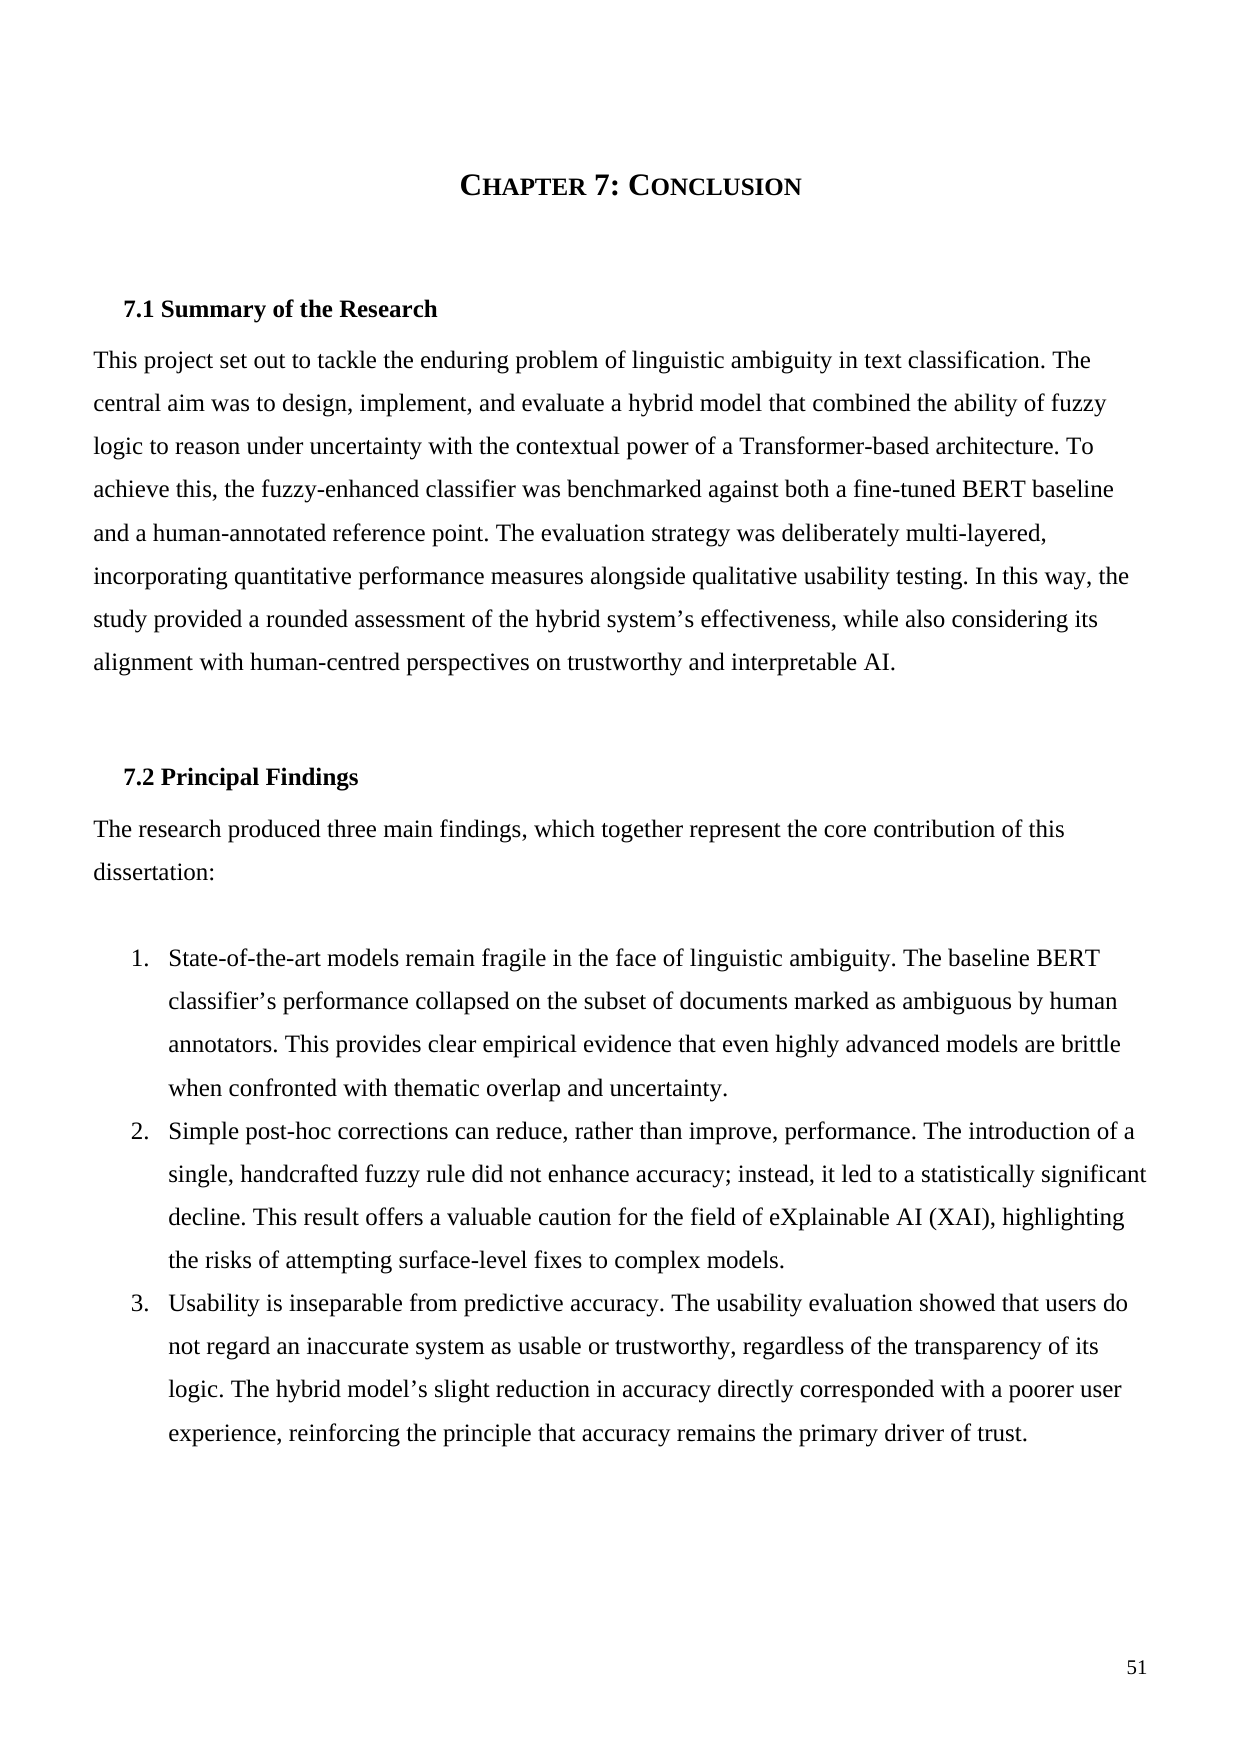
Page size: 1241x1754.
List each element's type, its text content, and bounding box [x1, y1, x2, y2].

text The research produced three main findings, which together represent the core contribution of this dissertation: [93, 814, 1147, 886]
subtitle 7.1 Summary of the Research [123, 294, 1168, 322]
text This project set out to tackle the enduring problem of linguistic ambiguity in text classification. The central aim was to design, implement, and evaluate a hybrid model that combined the ability of fuzzy logic to reason under uncertainty with the contextual power of a Transformer-based architecture. To achieve this, the fuzzy-enhanced classifier was benchmarked against both a fine-tuned BERT baseline and a human-annotated reference point. The evaluation strategy was deliberately multi-layered, incorporating quantitative performance measures alongside qualitative usability testing. In this way, the study provided a rounded assessment of the hybrid system’s effectiveness, while also considering its alignment with human-centred perspectives on trustworthy and interpretable AI. [93, 345, 1147, 676]
list Simple post-hoc corrections can reduce, rather than improve, performance. The introduction of a single, handcrafted fuzzy rule did not enhance accuracy; instead, it led to a statistically significant decline. This result offers a valuable caution for the field of eXplainable AI (XAI), highlighting the risks of attempting surface-level fixes to complex models. [131, 1116, 1147, 1274]
list Usability is inseparable from predictive accuracy. The usability evaluation showed that users do not regard an inaccurate system as usable or trustworthy, regardless of the transparency of its logic. The hybrid model’s slight reduction in accuracy directly corresponded with a poorer user experience, reinforcing the principle that accuracy remains the primary driver of trust. [131, 1288, 1147, 1446]
subtitle 7.2 Principal Findings [123, 762, 1168, 791]
subtitle Chapter 7: Conclusion [93, 166, 1168, 202]
list State-of-the-art models remain fragile in the face of linguistic ambiguity. The baseline BERT classifier’s performance collapsed on the subset of documents marked as ambiguous by human annotators. This provides clear empirical evidence that even highly advanced models are brittle when confronted with thematic overlap and uncertainty. [131, 943, 1147, 1101]
